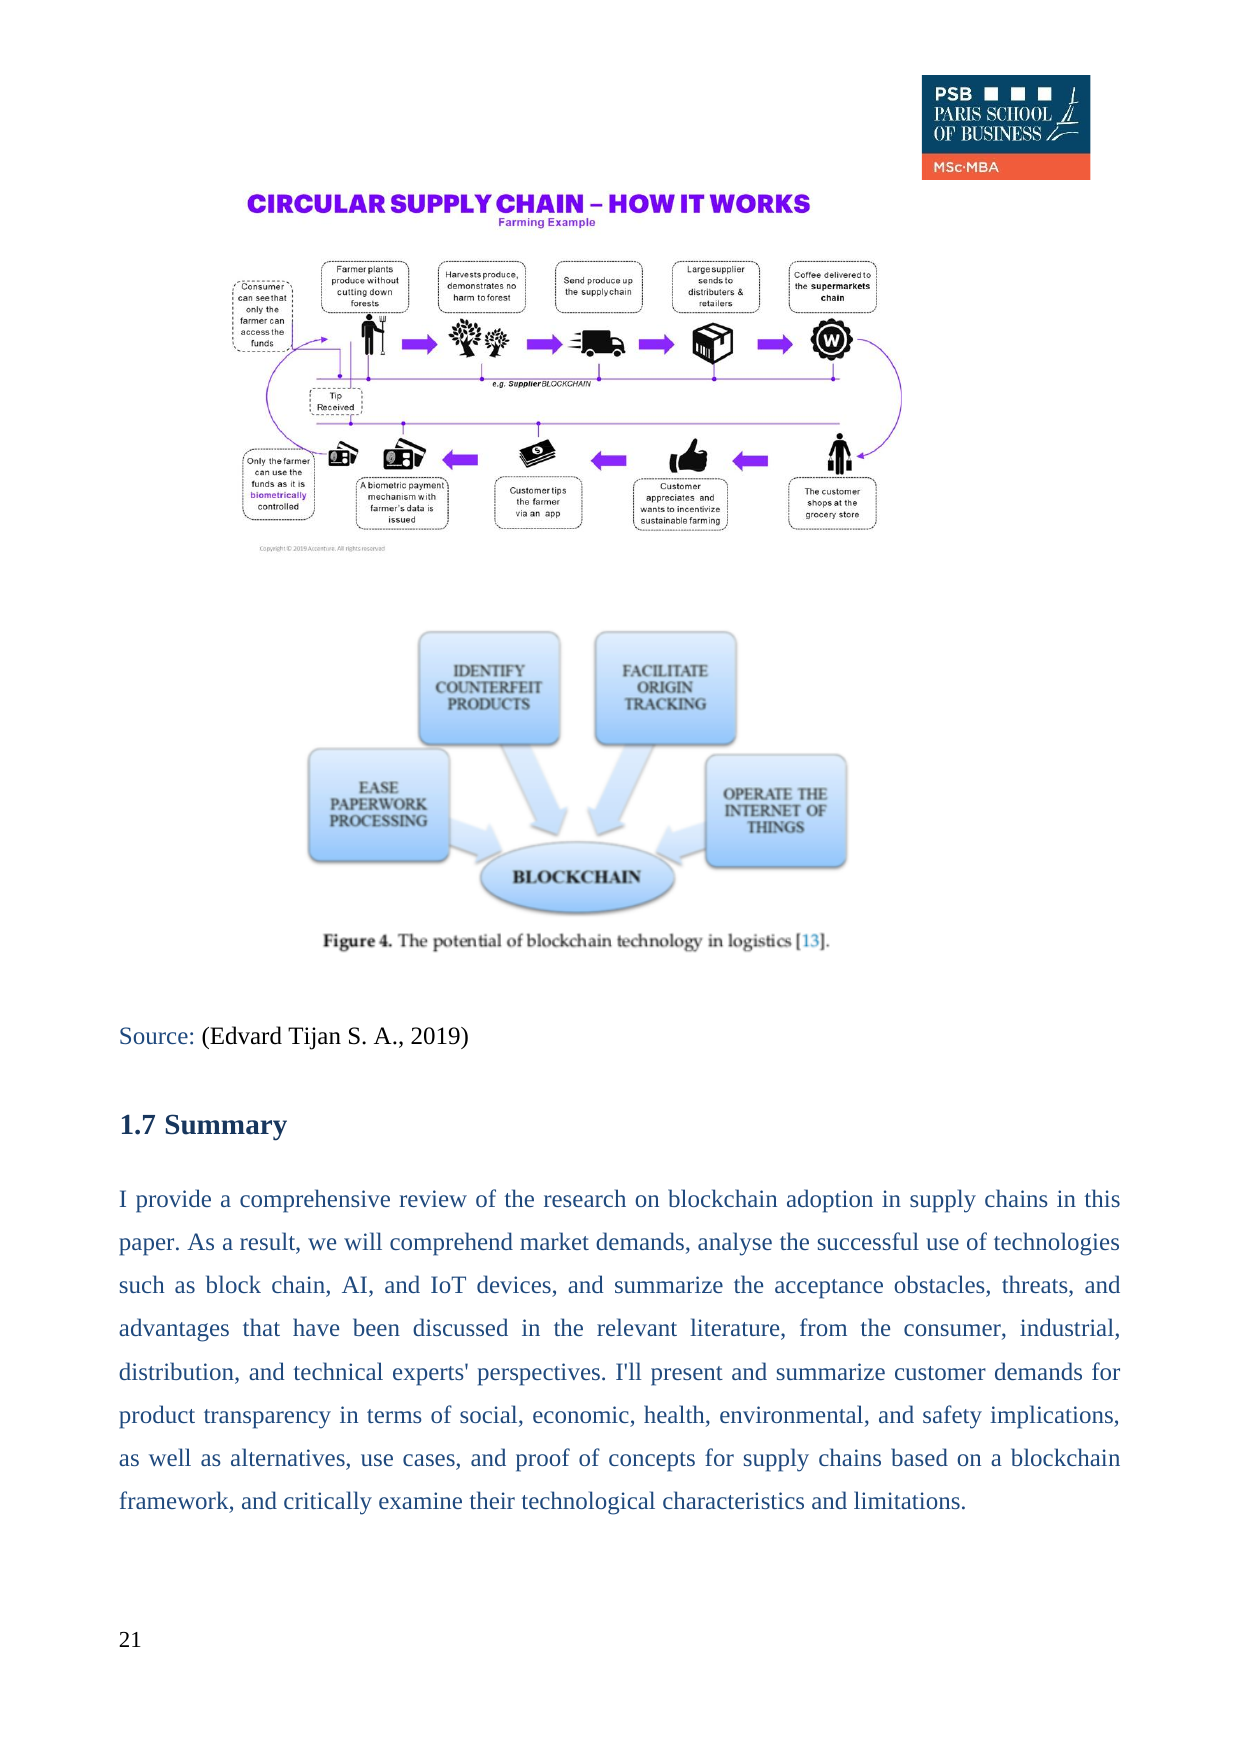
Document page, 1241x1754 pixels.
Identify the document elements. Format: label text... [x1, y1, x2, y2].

picture [921, 75, 1091, 180]
picture [231, 611, 921, 965]
text Source: [119, 1021, 1121, 1050]
text I provide a comprehensive review of the research on blockchain adoption in supply chains in this paper. As a result, we will comprehend market demands, analyse the successful use of technologies such as block chain, AI, and IoT devices, and summarize the acceptance obstacles, threats, and advantages that have been discussed in the relevant literature, from the consumer, industrial, distribution, and technical experts' perspectives. I'll present and summarize customer demands for product transparency in terms of social, economic, health, environmental, and safety implications, as well as alternatives, use cases, and proof of concepts for supply chains based on a blockchain framework, and critically examine their technological characteristics and limitations. [119, 1184, 1121, 1515]
picture [231, 179, 902, 556]
subtitle Summary [119, 1107, 1121, 1141]
